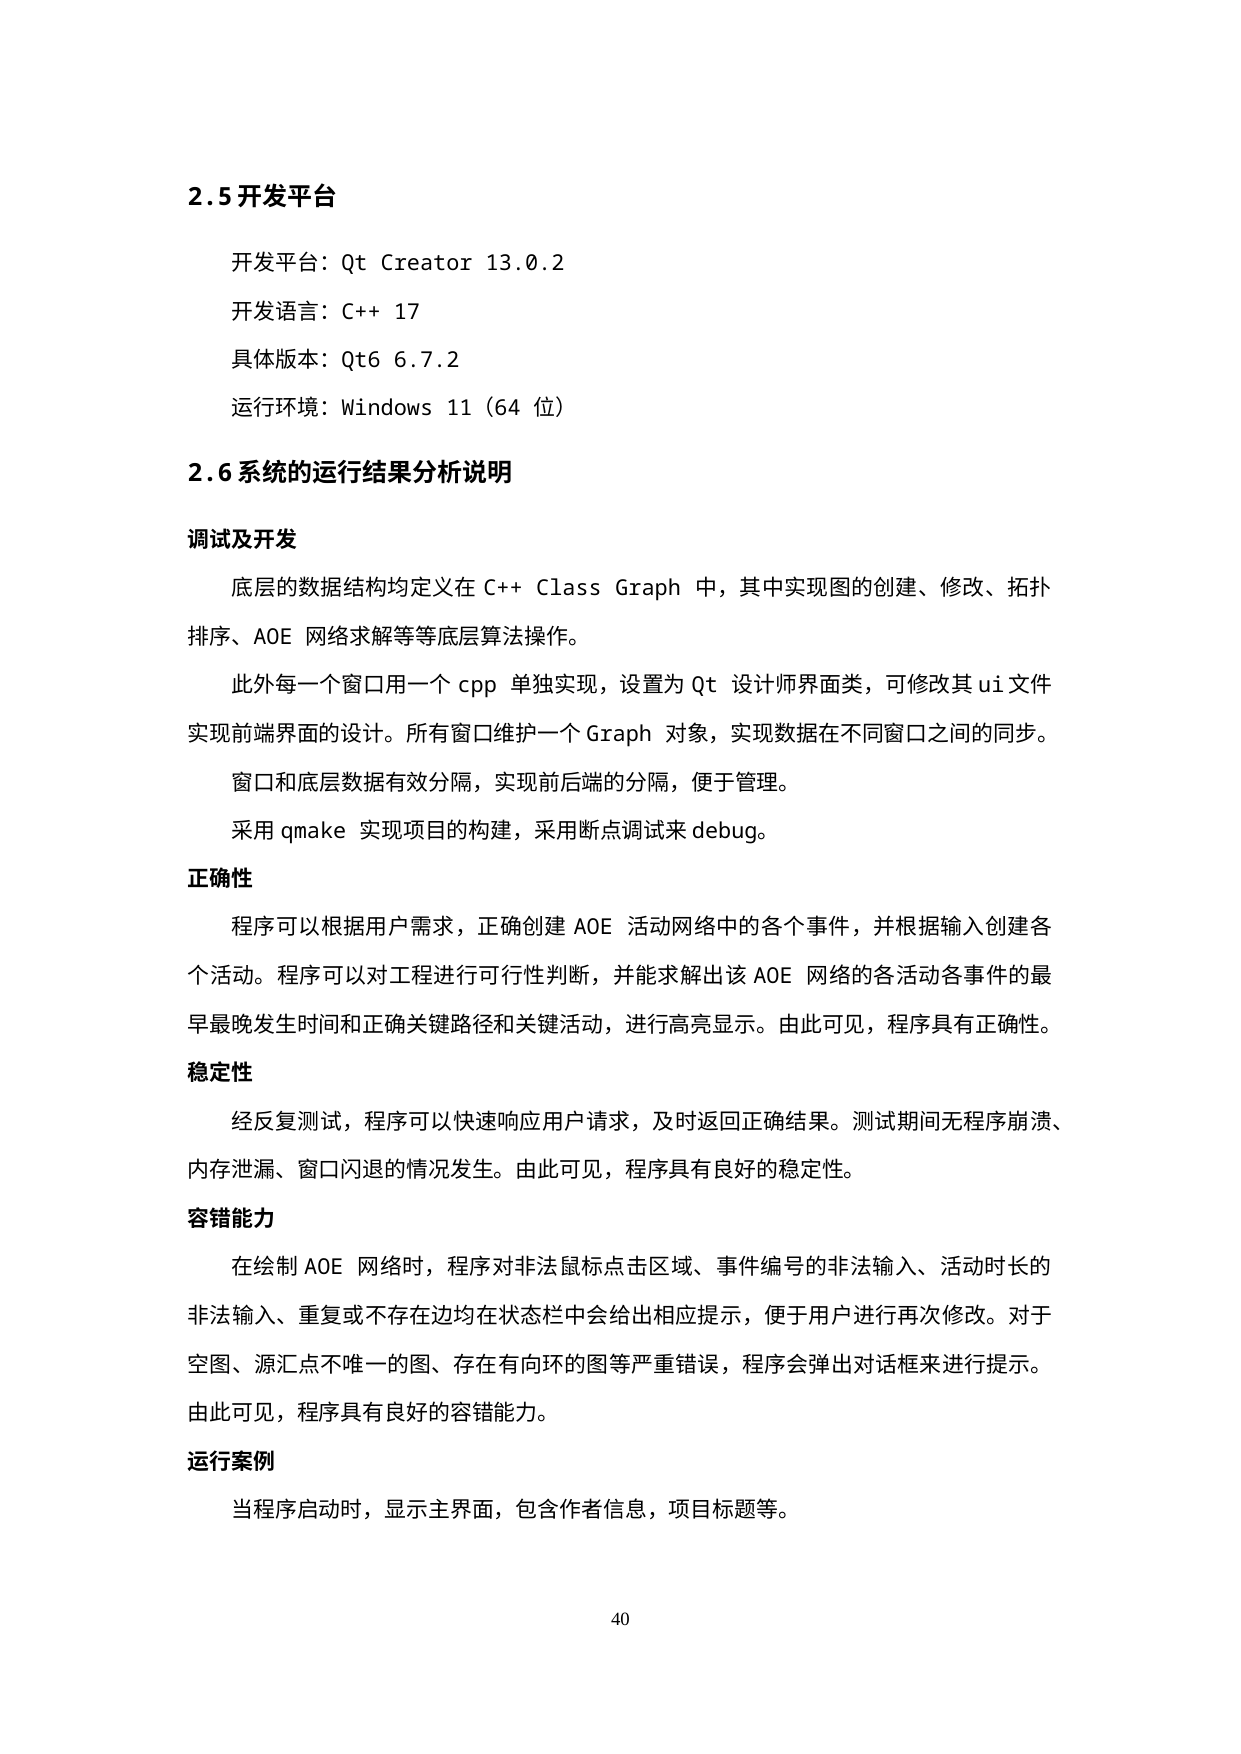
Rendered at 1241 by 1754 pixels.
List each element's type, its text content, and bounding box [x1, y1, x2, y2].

text 此外每一个窗口用一个 cpp 单独实现，设置为 Qt 设计师界面类，可修改其ui文件实现前端界面的设计。所有窗口维护一个 Graph 对象，实现数据在不同窗口之间的同步。 [187, 667, 1053, 748]
text 运行环境：Windows 11（64 位） [187, 390, 1053, 423]
text 开发语言：C++ 17 [187, 293, 1053, 326]
text 在绘制 AOE 网络时，程序对非法鼠标点击区域、事件编号的非法输入、活动时长的非法输入、重复或不存在边均在状态栏中会给出相应提示，便于用户进行再次修改。对于空图、源汇点不唯一的图、存在有向环的图等严重错误，程序会弹出对话框来进行提示。由此可见，程序具有良好的容错能力。 [187, 1249, 1053, 1427]
text 2.5开发平台 [187, 162, 1053, 227]
text 经反复测试，程序可以快速响应用户请求，及时返回正确结果。测试期间无程序崩溃、内存泄漏、窗口闪退的情况发生。由此可见，程序具有良好的稳定性。 [187, 1103, 1053, 1184]
text 当程序启动时，显示主界面，包含作者信息，项目标题等。 [187, 1492, 1053, 1524]
text 容错能力 [187, 1200, 1053, 1233]
text 运行案例 [187, 1443, 1053, 1476]
text 窗口和底层数据有效分隔，实现前后端的分隔，便于管理。 [187, 764, 1053, 797]
text 调试及开发 [187, 522, 1053, 554]
text 稳定性 [187, 1055, 1053, 1087]
text 采用 qmake 实现项目的构建，采用断点调试来debug。 [187, 812, 1053, 845]
text 底层的数据结构均定义在 C++ Class Graph 中，其中实现图的创建、修改、拓扑排序、AOE 网络求解等等底层算法操作。 [187, 570, 1053, 651]
text 正确性 [187, 861, 1053, 893]
text 具体版本：Qt6 6.7.2 [187, 342, 1053, 374]
text 开发平台：Qt Creator 13.0.2 [187, 245, 1053, 278]
text 2.6系统的运行结果分析说明 [187, 438, 1053, 503]
text 程序可以根据用户需求，正确创建 AOE 活动网络中的各个事件，并根据输入创建各个活动。程序可以对工程进行可行性判断，并能求解出该 AOE 网络的各活动各事件的最早最晚发生时间和正确关键路径和关键活动，进行高亮显示。由此可见，程序具有正确性。 [187, 909, 1053, 1039]
